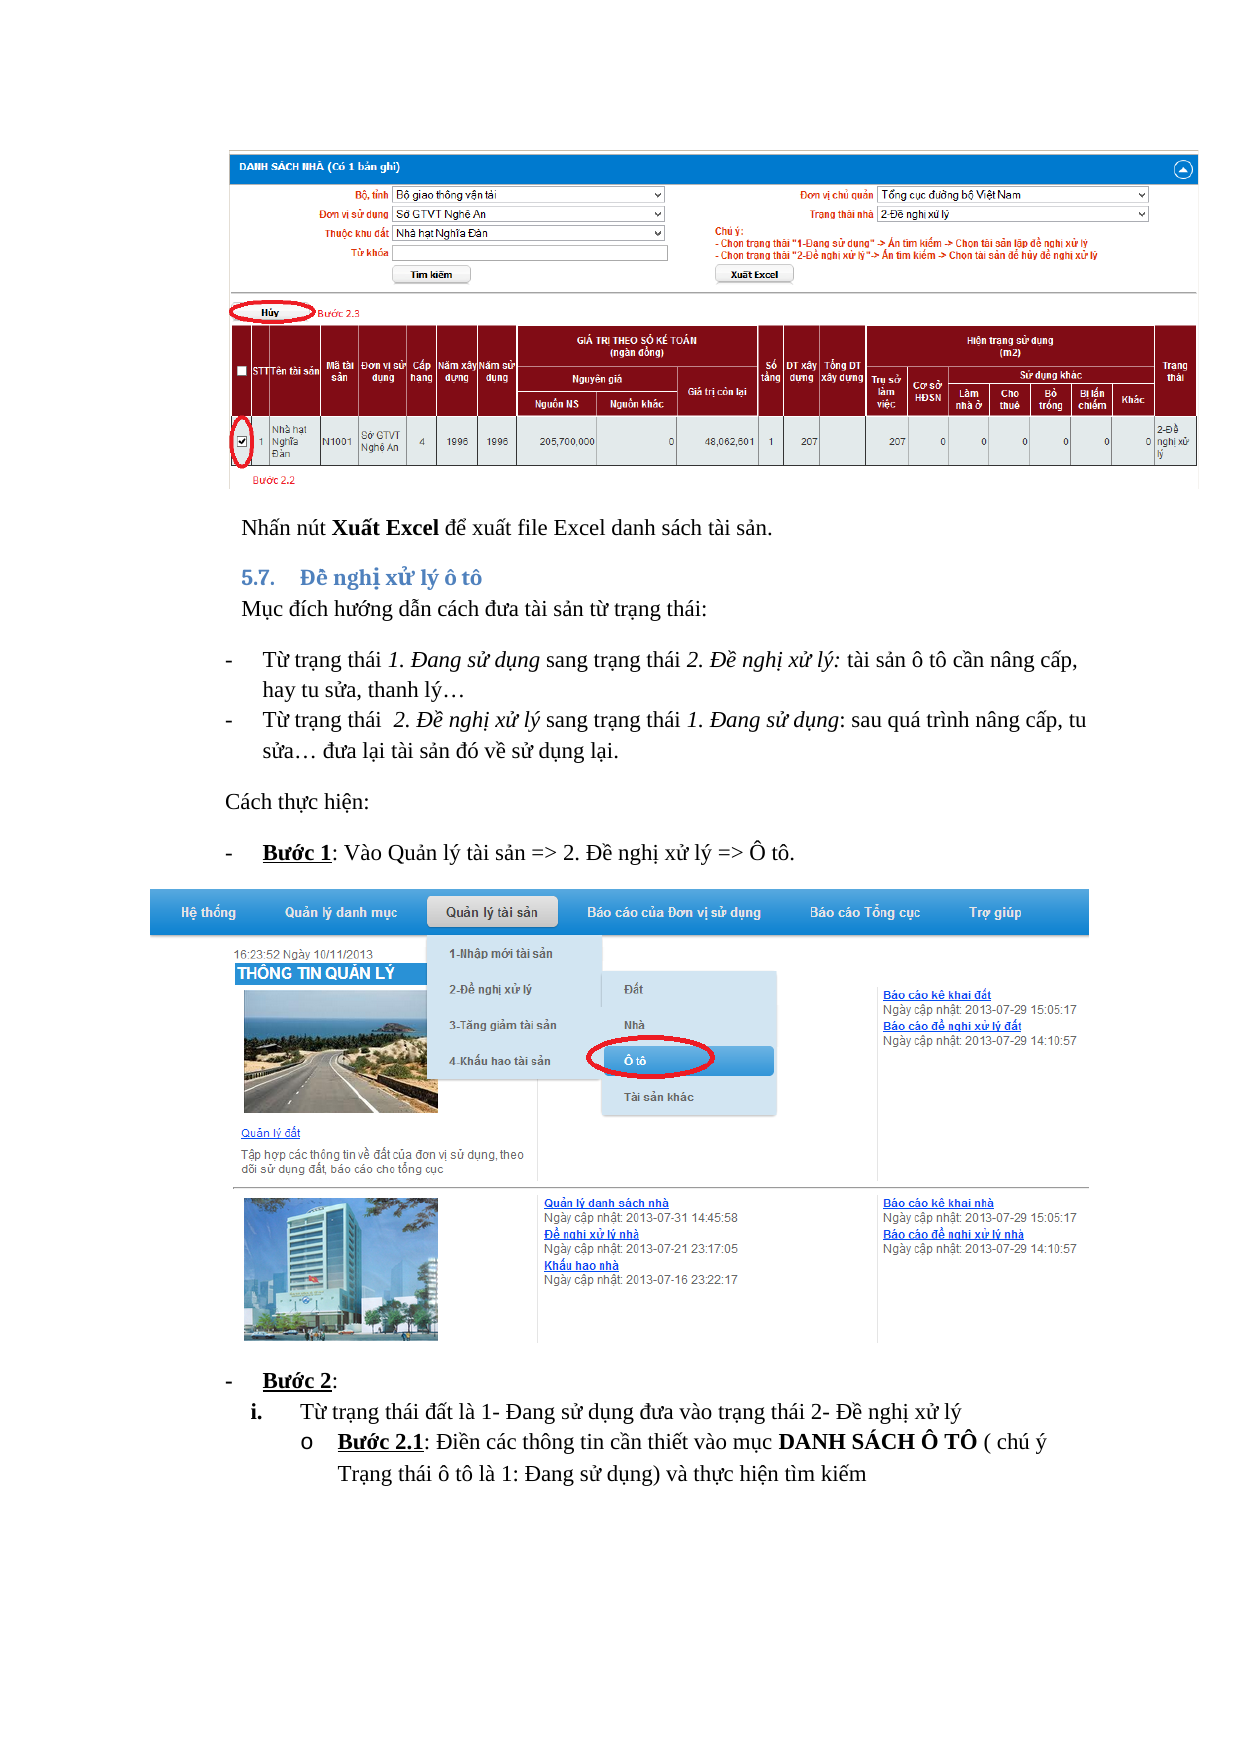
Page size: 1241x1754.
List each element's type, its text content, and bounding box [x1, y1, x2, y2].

text Cách thực hiện: [187, 788, 1090, 814]
list Bước 1: Vào Quản lý tài sản => 2. Đề nghị xử lý => Ô tô. [225, 839, 1090, 865]
text Mục đích hướng dẫn cách đưa tài sản từ trạng thái: [166, 595, 1090, 621]
list Bước 2.1: Điền các thông tin cần thiết vào mục DANH SÁCH Ô TÔ ( chú ý Trạng thái ô tô là 1: Đang sử dụng) và thực hiện tìm kiếm [300, 1428, 1090, 1486]
picture [225, 150, 1199, 489]
subtitle Đề nghị xử lý ô tô [241, 565, 1090, 591]
list Từ trạng thái đất là 1- Đang sử dụng đưa vào trạng thái 2- Đề nghị xử lý [262, 1398, 1090, 1424]
list Từ trạng thái 2. Đề nghị xử lý sang trạng thái 1. Đang sử dụng: sau quá trình nâng cấp, tu sửa… đưa lại tài sản đó về sử dụng lại. [225, 706, 1090, 763]
text Nhấn nút Xuất Excel để xuất file Excel danh sách tài sản. [166, 514, 1090, 540]
list Bước 2: [225, 1368, 1090, 1394]
list Từ trạng thái 1. Đang sử dụng sang trạng thái 2. Đề nghị xử lý: tài sản ô tô cần nâng cấp, hay tu sửa, thanh lý… [225, 646, 1090, 703]
picture [150, 889, 1089, 1343]
